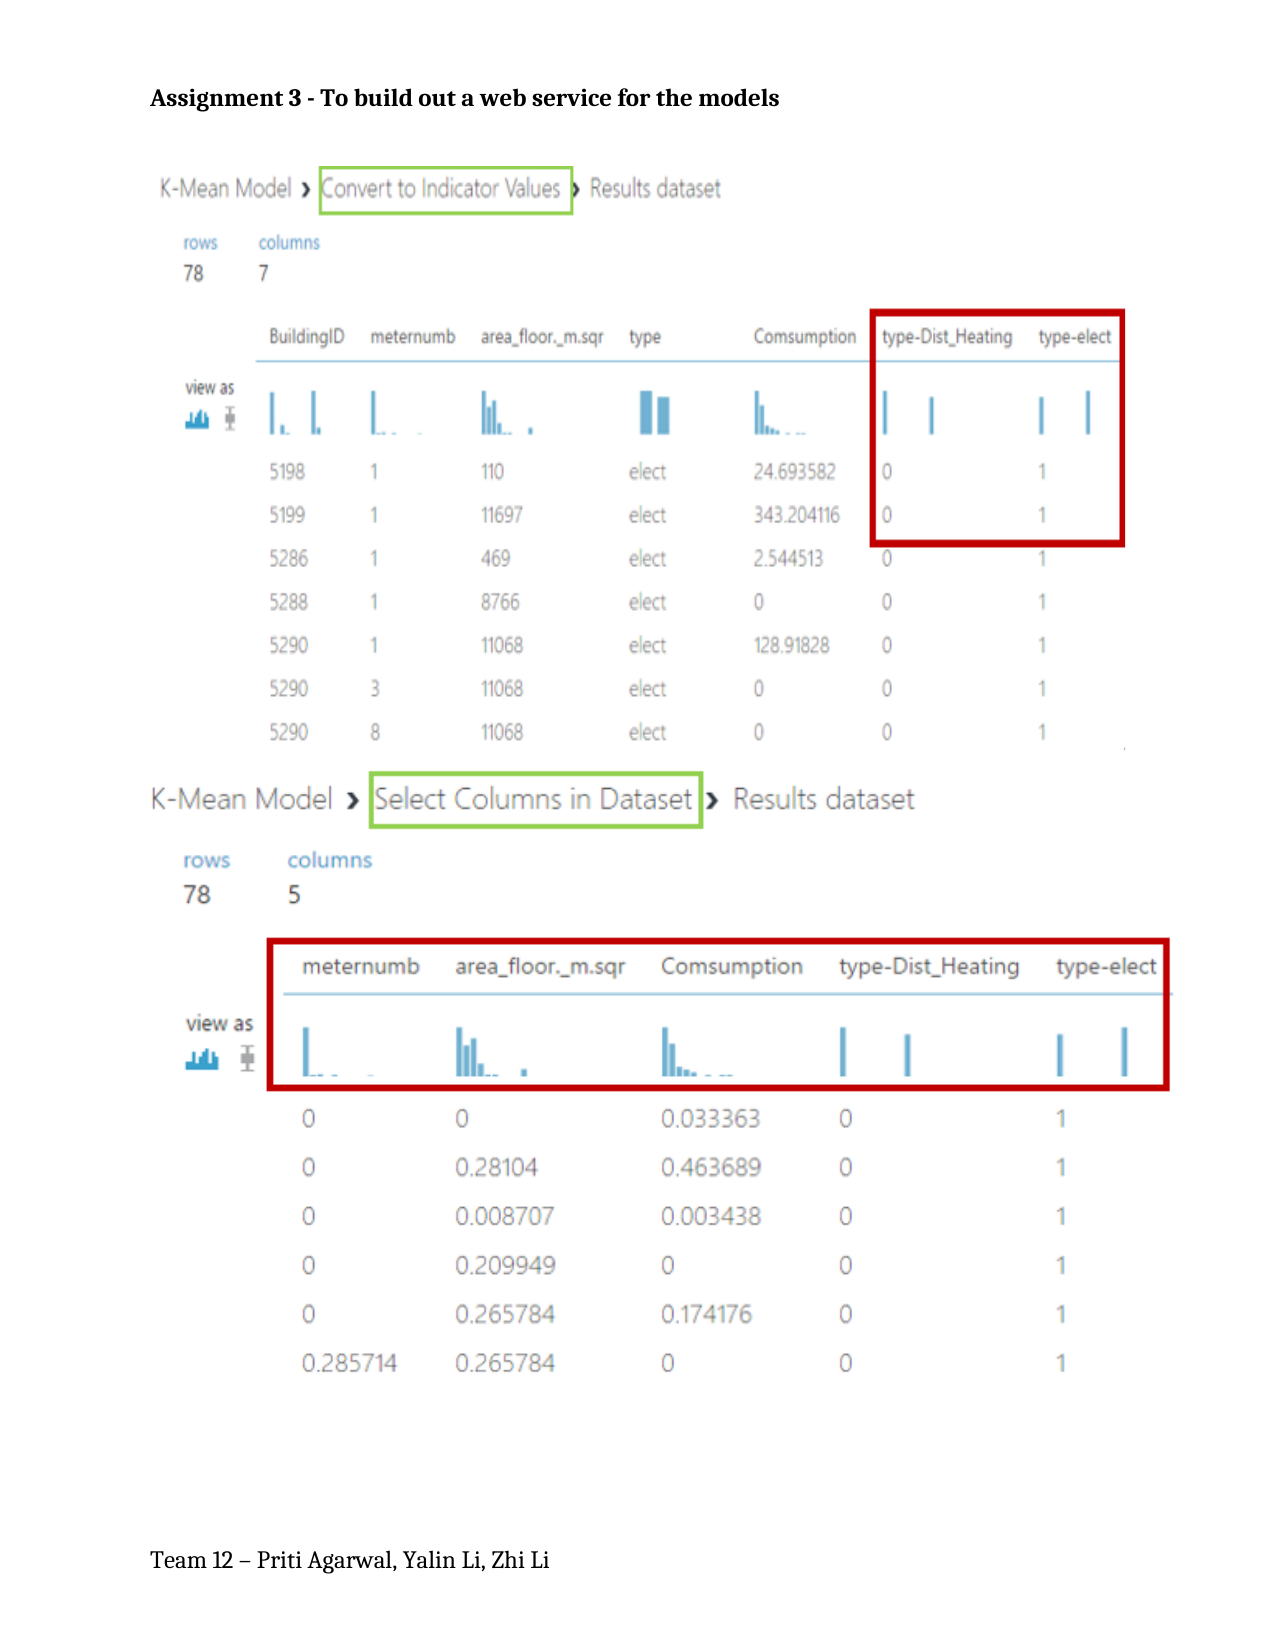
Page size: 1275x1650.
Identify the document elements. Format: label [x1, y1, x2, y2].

picture [150, 166, 1175, 1405]
